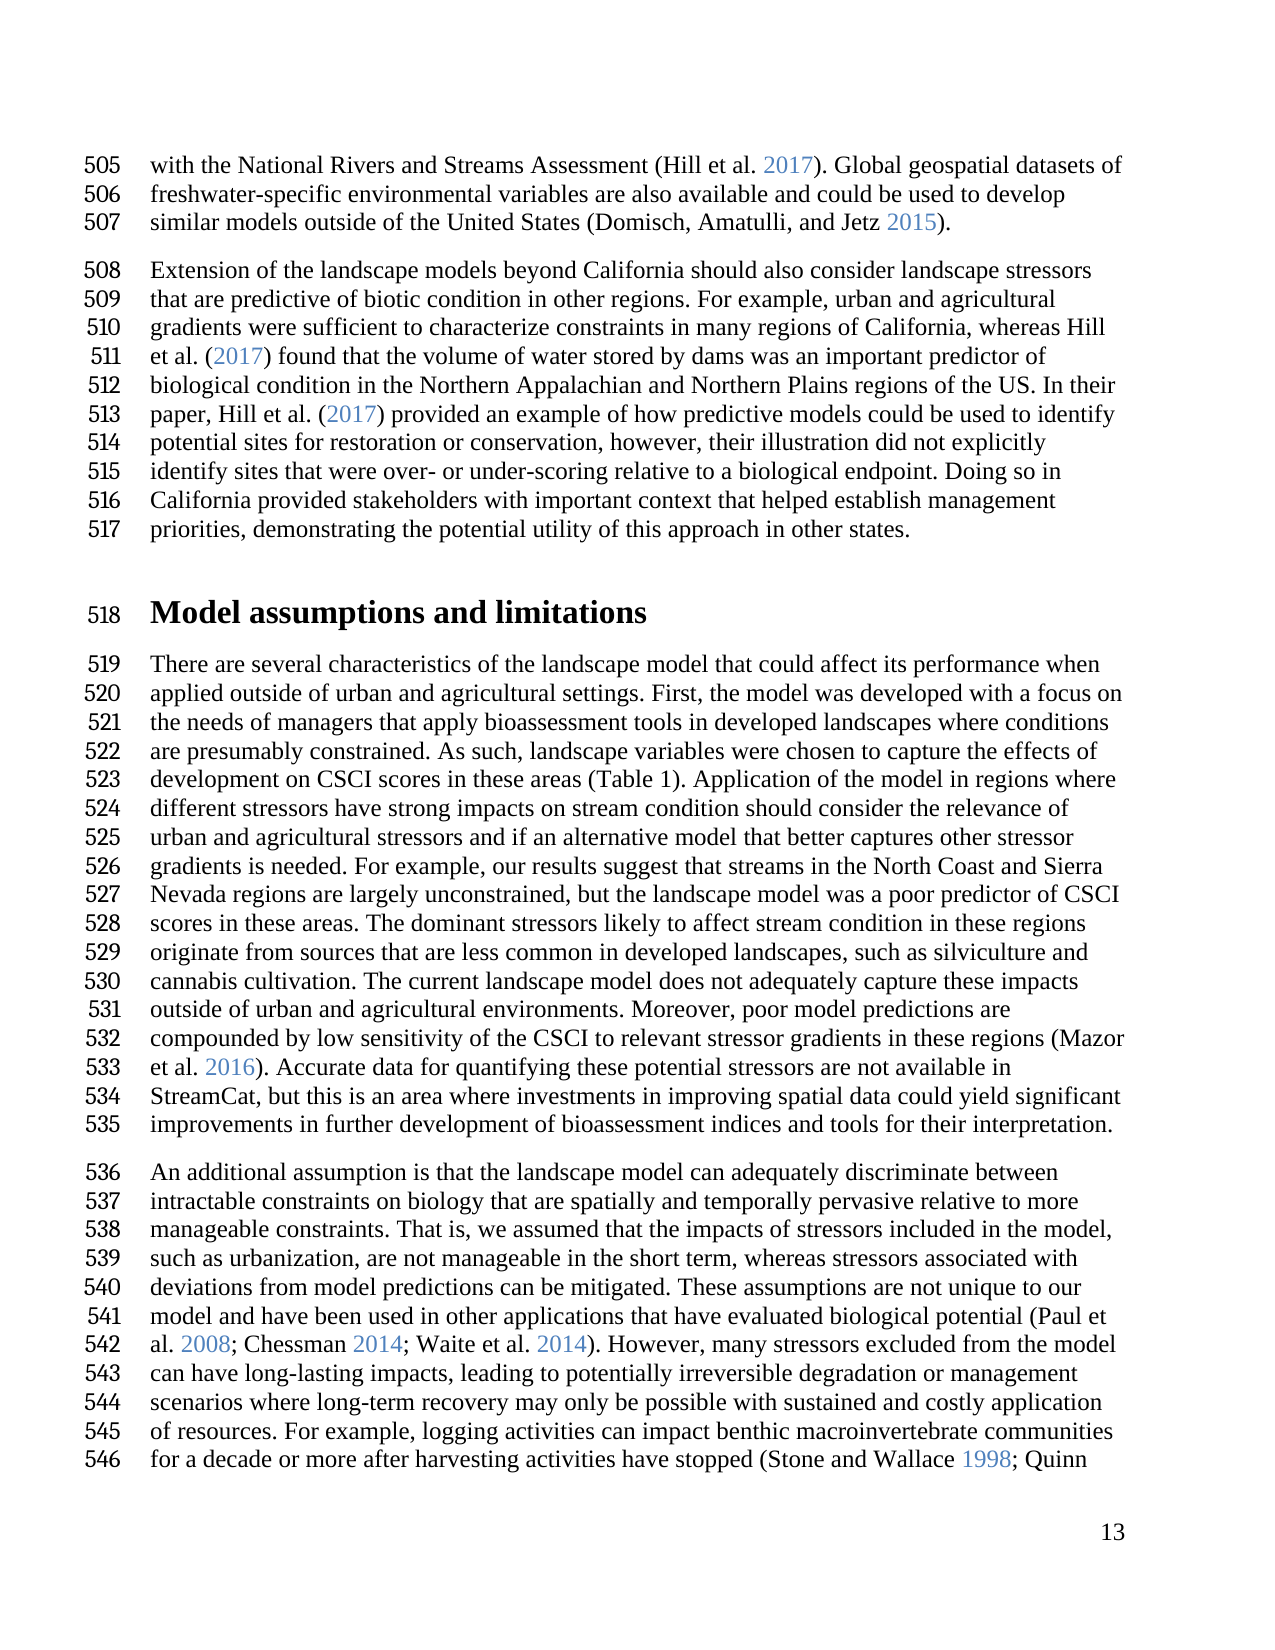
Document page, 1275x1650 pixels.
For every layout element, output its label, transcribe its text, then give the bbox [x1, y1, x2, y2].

text Extension of the landscape models beyond California should also consider landscape stressors that are predictive of biotic condition in other regions. For example, urban and agricultural gradients were sufficient to characterize constraints in many regions of California, whereas Hill et al. (2017) found that the volume of water stored by dams was an important predictor of biological condition in the Northern Appalachian and Northern Plains regions of the US. In their paper, Hill et al. (2017) provided an example of how predictive models could be used to identify potential sites for restoration or conservation, however, their illustration did not explicitly identify sites that were over- or under-scoring relative to a biological endpoint. Doing so in California provided stakeholders with important context that helped establish management priorities, demonstrating the potential utility of this approach in other states. [150, 255, 1125, 542]
subtitle Model assumptions and limitations [150, 592, 1125, 631]
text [150, 150, 1125, 236]
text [150, 1157, 1125, 1473]
text There are several characteristics of the landscape model that could affect its performance when applied outside of urban and agricultural settings. First, the model was developed with a focus on the needs of managers that apply bioassessment tools in developed landscapes where conditions are presumably constrained. As such, landscape variables were chosen to capture the effects of development on CSCI scores in these areas (Table 1). Application of the model in regions where different stressors have strong impacts on stream condition should consider the relevance of urban and agricultural stressors and if an alternative model that better captures other stressor gradients is needed. For example, our results suggest that streams in the North Coast and Sierra Nevada regions are largely unconstrained, but the landscape model was a poor predictor of CSCI scores in these areas. The dominant stressors likely to affect stream condition in these regions originate from sources that are less common in developed landscapes, such as silviculture and cannabis cultivation. The current landscape model does not adequately capture these impacts outside of urban and agricultural environments. Moreover, poor model predictions are compounded by low sensitivity of the CSCI to relevant stressor gradients in these regions (Mazor et al. 2016). Accurate data for quantifying these potential stressors are not available in StreamCat, but this is an area where investments in improving spatial data could yield significant improvements in further development of bioassessment indices and tools for their interpretation. [150, 649, 1125, 1138]
